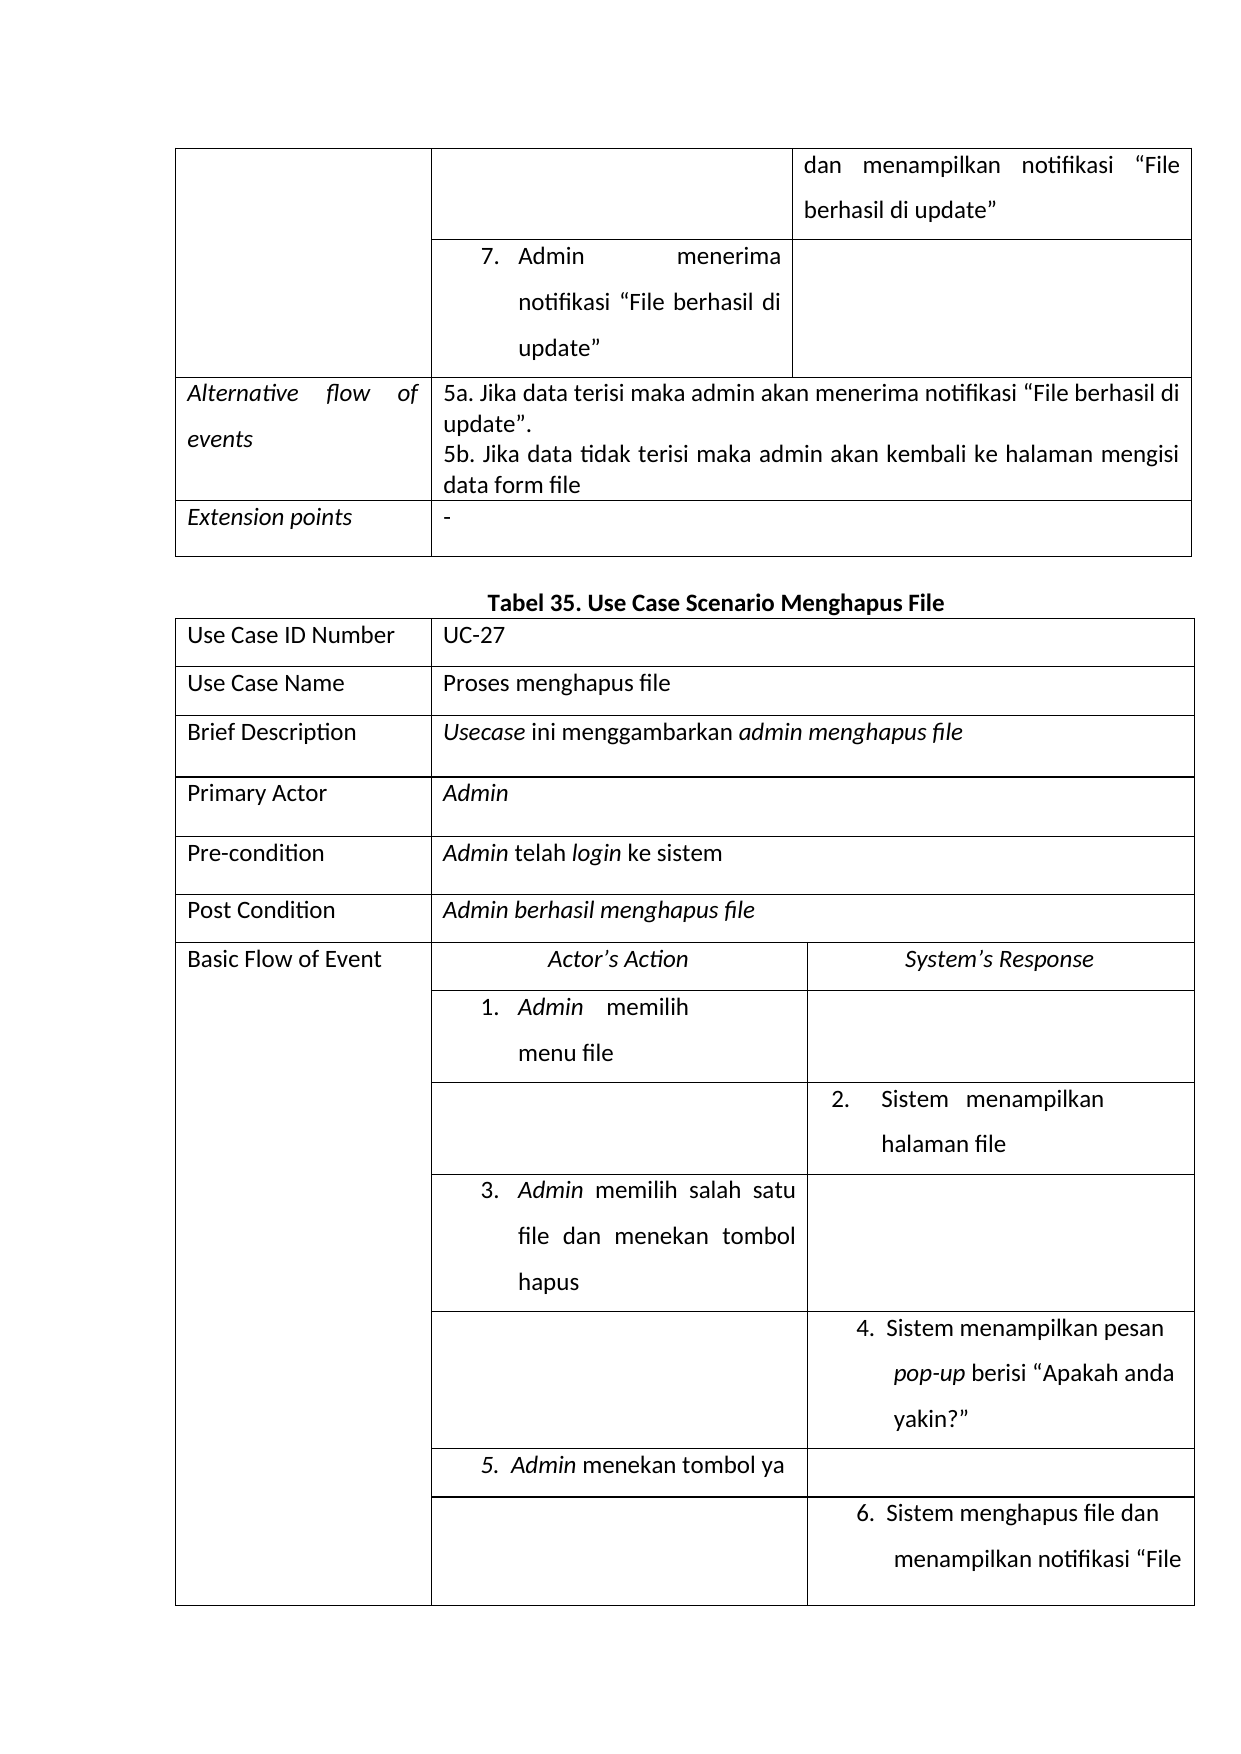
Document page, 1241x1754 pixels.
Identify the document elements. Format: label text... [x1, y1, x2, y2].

table_cell Sistem menampilkan halaman file [808, 1083, 1194, 1173]
table_cell [432, 1498, 807, 1605]
table_cell Admin memilih salah satu file dan menekan tombol hapus [432, 1175, 807, 1311]
table_cell 5a. Jika data terisi maka admin akan menerima notifikasi “File berhasil di update”. 5b. Jika data tidak terisi maka admin akan kembali ke halaman mengisi data form file [432, 378, 1191, 500]
table_cell - [432, 501, 1191, 556]
table_cell [808, 991, 1194, 1082]
table_cell Use Case Name [176, 667, 431, 715]
table_cell Extension points [176, 501, 431, 556]
text Tabel 35. Use Case Scenario Menghapus File [412, 587, 1092, 618]
table_cell Primary Actor [176, 778, 431, 836]
table_cell Actor’s Action [432, 943, 807, 990]
table_cell Admin [432, 778, 1194, 836]
table_cell Pre-condition [176, 837, 431, 893]
table_cell Admin menerima notifikasi “File berhasil di update” [432, 240, 792, 377]
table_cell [793, 149, 1191, 239]
table_cell [793, 240, 1191, 377]
table_cell Alternative flow of events [176, 378, 431, 500]
table_cell Admin berhasil menghapus file [432, 895, 1194, 942]
table_cell Sistem menampilkan pesan pop-up berisi “Apakah anda yakin?” [808, 1312, 1194, 1448]
table_cell Admin memilih menu file [432, 991, 807, 1082]
table_header Use Case ID Number [176, 619, 431, 666]
table_cell Proses menghapus file [432, 667, 1194, 715]
table_cell [808, 1175, 1194, 1311]
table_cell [808, 1498, 1194, 1605]
table_cell [432, 149, 792, 239]
table_cell Basic Flow of Event [176, 943, 431, 1605]
table_cell [432, 1083, 807, 1173]
table_cell Admin menekan tombol ya [432, 1449, 807, 1496]
table_cell Post Condition [176, 895, 431, 942]
table_header UC-27 [432, 619, 1194, 666]
table_cell [432, 1312, 807, 1448]
table_cell Brief Description [176, 716, 431, 776]
table_cell [808, 1449, 1194, 1496]
table_cell Admin telah login ke sistem [432, 837, 1194, 893]
table_cell System’s Response [808, 943, 1194, 990]
table_cell Usecase ini menggambarkan admin menghapus file [432, 716, 1194, 776]
